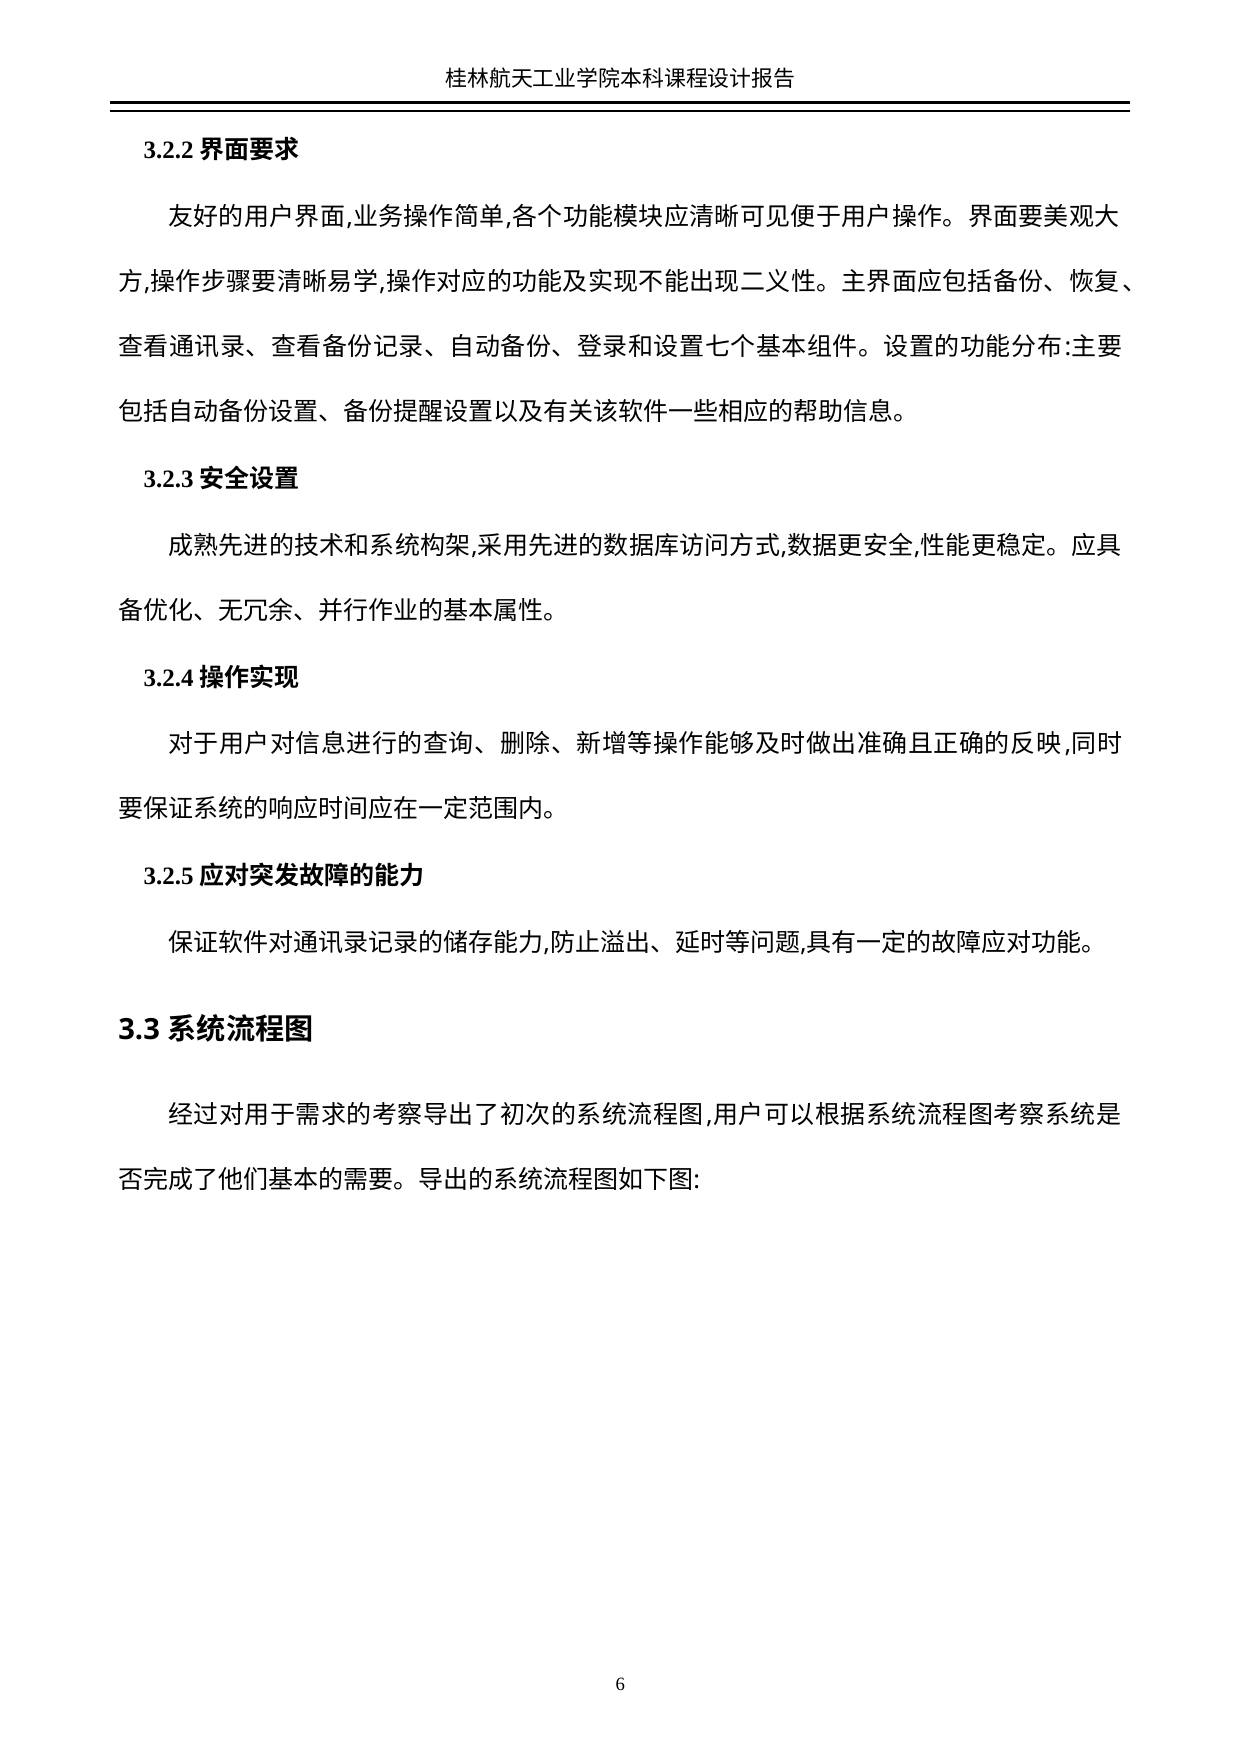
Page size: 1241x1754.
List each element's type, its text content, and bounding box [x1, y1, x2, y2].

subtitle 3.3 系统流程图 [118, 1006, 1122, 1048]
subtitle 3.2.4 操作实现 [118, 657, 1122, 693]
text 经过对用于需求的考察导出了初次的系统流程图,用户可以根据系统流程图考察系统是否完成了他们基本的需要。导出的系统流程图如下图: [118, 1081, 1122, 1211]
text 对于用户对信息进行的查询、删除、新增等操作能够及时做出准确且正确的反映,同时要保证系统的响应时间应在一定范围内。 [118, 709, 1122, 839]
subtitle 3.2.2 界面要求 [118, 129, 1122, 166]
text 友好的用户界面,业务操作简单,各个功能模块应清晰可见便于用户操作。界面要美观大方,操作步骤要清晰易学,操作对应的功能及实现不能出现二义性。主界面应包括备份、恢复、查看通讯录、查看备份记录、自动备份、登录和设置七个基本组件。设置的功能分布:主要包括自动备份设置、备份提醒设置以及有关该软件一些相应的帮助信息。 [118, 182, 1122, 442]
subtitle 3.2.3 安全设置 [118, 458, 1122, 494]
text 保证软件对通讯录记录的储存能力,防止溢出、延时等问题,具有一定的故障应对功能。 [118, 908, 1122, 973]
subtitle 3.2.5 应对突发故障的能力 [118, 856, 1122, 892]
text 成熟先进的技术和系统构架,采用先进的数据库访问方式,数据更安全,性能更稳定。应具备优化、无冗余、并行作业的基本属性。 [118, 511, 1122, 641]
